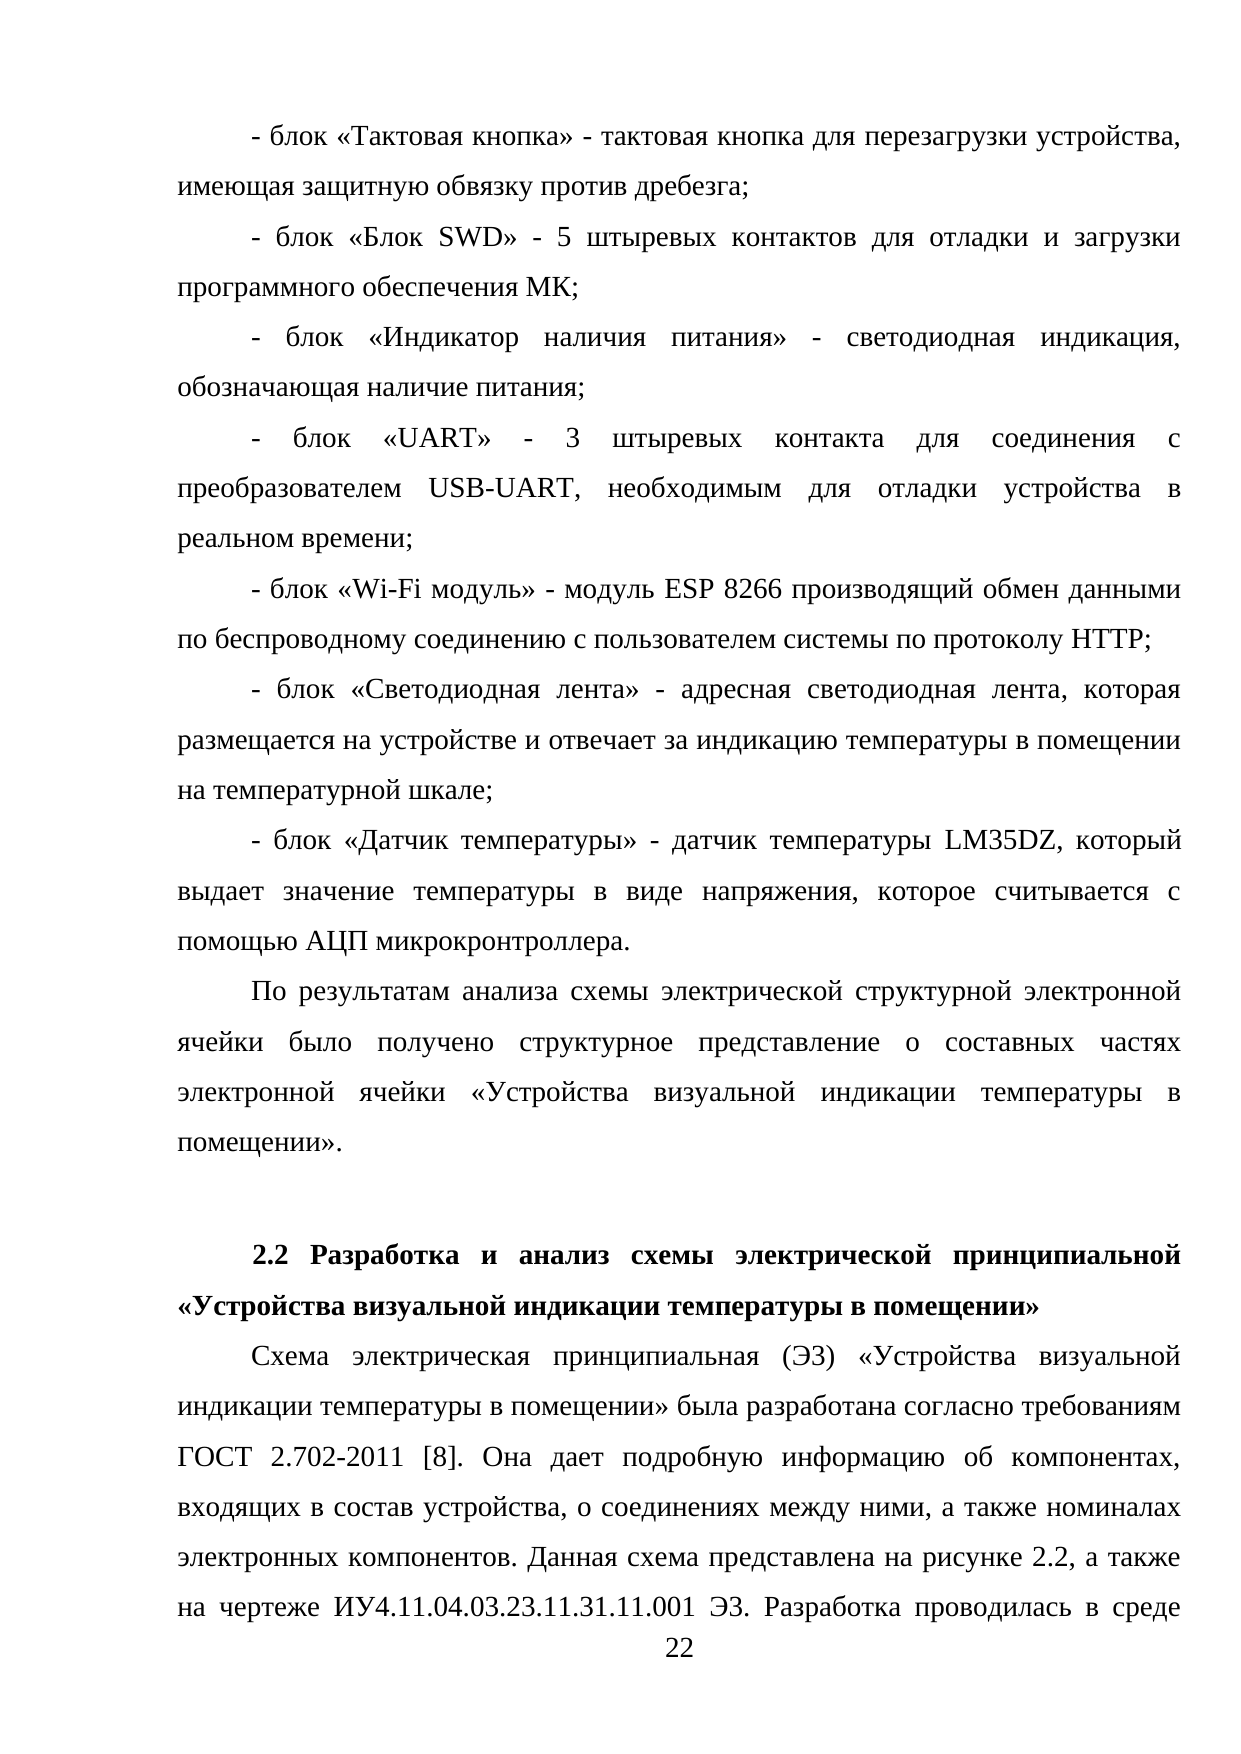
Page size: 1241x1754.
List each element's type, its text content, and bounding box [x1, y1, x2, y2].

text - блок «Индикатор наличия питания» - светодиодная индикация, обозначающая наличие питания; [177, 319, 1182, 403]
subtitle 2.2 Разработка и анализ схемы электрической принципиальной «Устройства визуальной индикации температуры в помещении» [177, 1237, 1182, 1321]
text - блок «Датчик температуры» - датчик температуры LM35DZ, который выдает значение температуры в виде напряжения, которое считывается с помощью АЦП микрокронтроллера. [177, 822, 1182, 957]
text - блок «Блок SWD» - 5 штыревых контактов для отладки и загрузки программного обеспечения МК; [177, 219, 1182, 302]
text - блок «Светодиодная лента» - адресная светодиодная лента, которая размещается на устройстве и отвечает за индикацию температуры в помещении на температурной шкале; [177, 671, 1182, 806]
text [177, 1338, 1182, 1623]
text По результатам анализа схемы электрической структурной электронной ячейки было получено структурное представление о составных частях электронной ячейки «Устройства визуальной индикации температуры в помещении». [177, 973, 1182, 1158]
text - блок «Wi-Fi модуль» - модуль ESP 8266 производящий обмен данными по беспроводному соединению с пользователем системы по протоколу HTTP; [177, 571, 1182, 655]
text - блок «UART» - 3 штыревых контакта для соединения с преобразователем USB-UART, необходимым для отладки устройства в реальном времени; [177, 420, 1182, 554]
text - блок «Тактовая кнопка» - тактовая кнопка для перезагрузки устройства, имеющая защитную обвязку против дребезга; [177, 118, 1182, 202]
